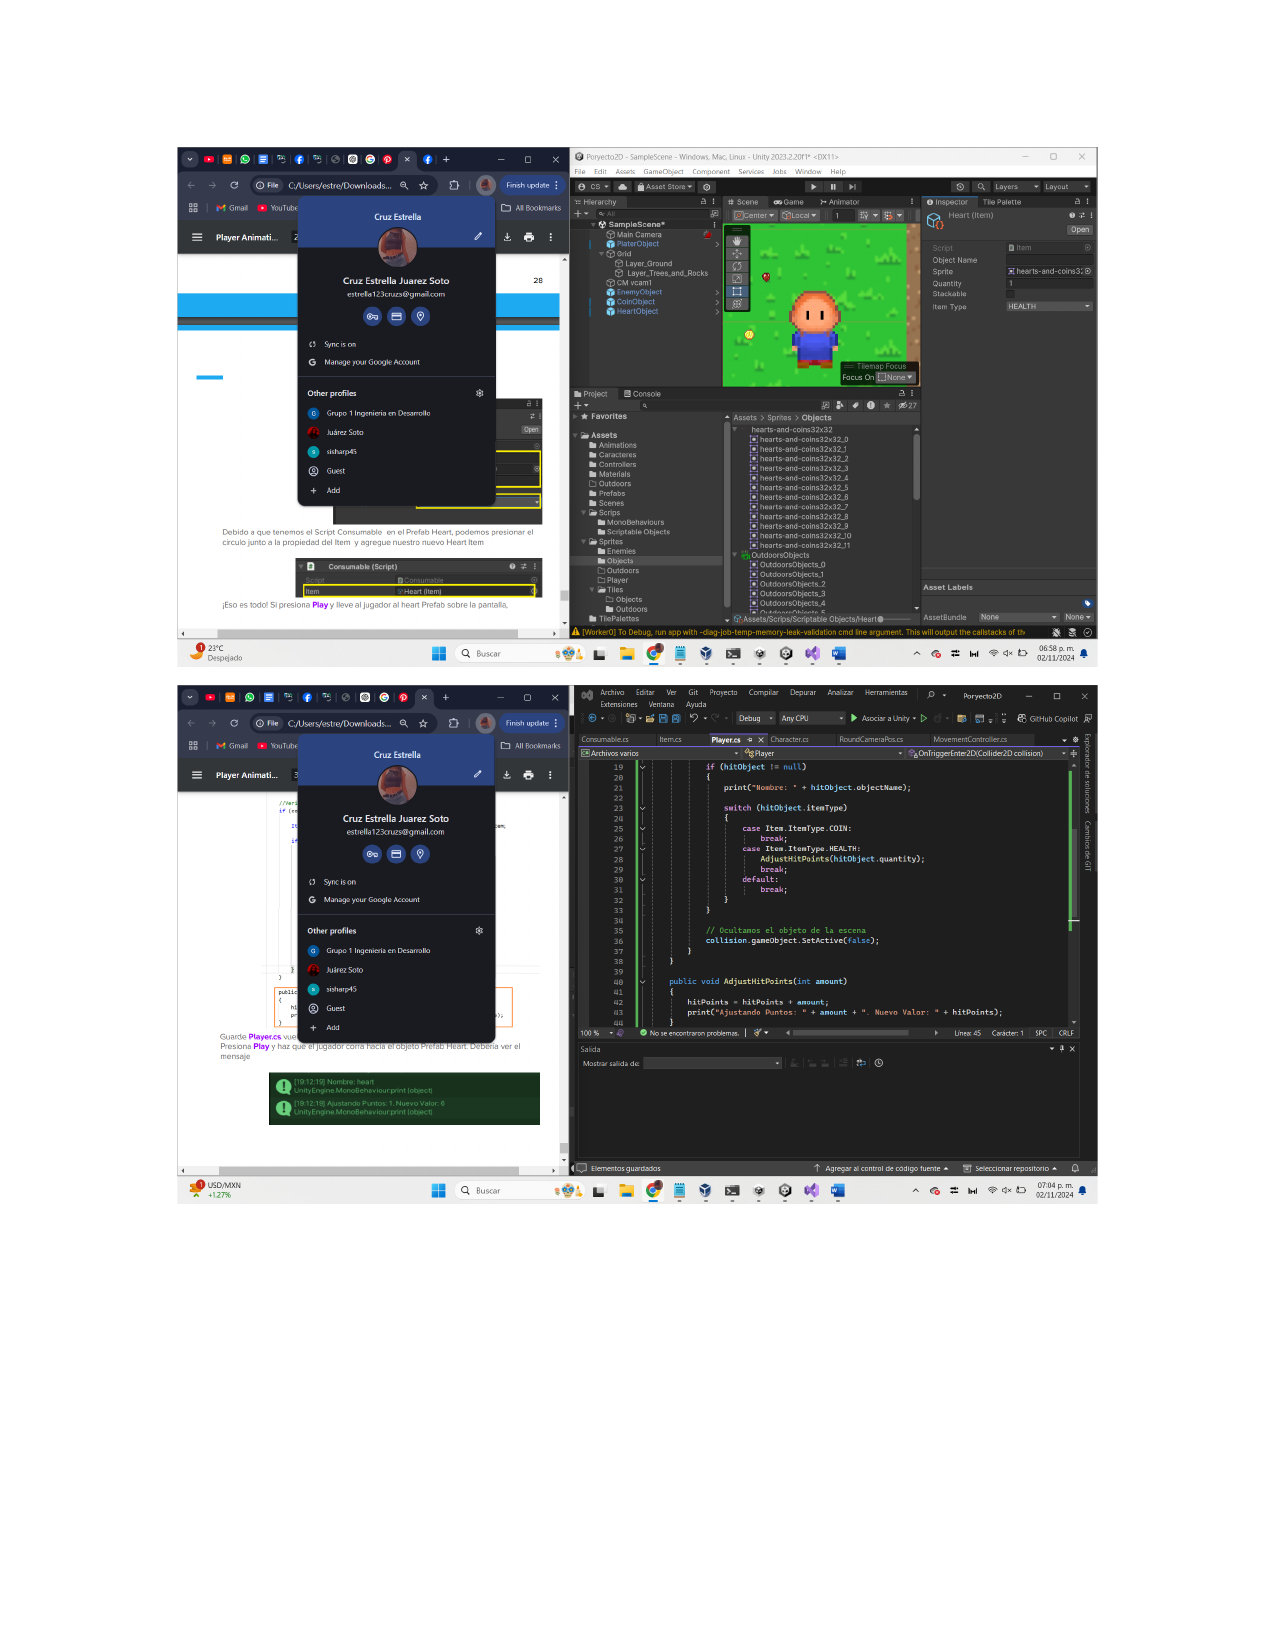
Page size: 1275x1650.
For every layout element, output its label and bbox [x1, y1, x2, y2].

picture [177, 685, 1098, 1204]
picture [177, 147, 1098, 667]
